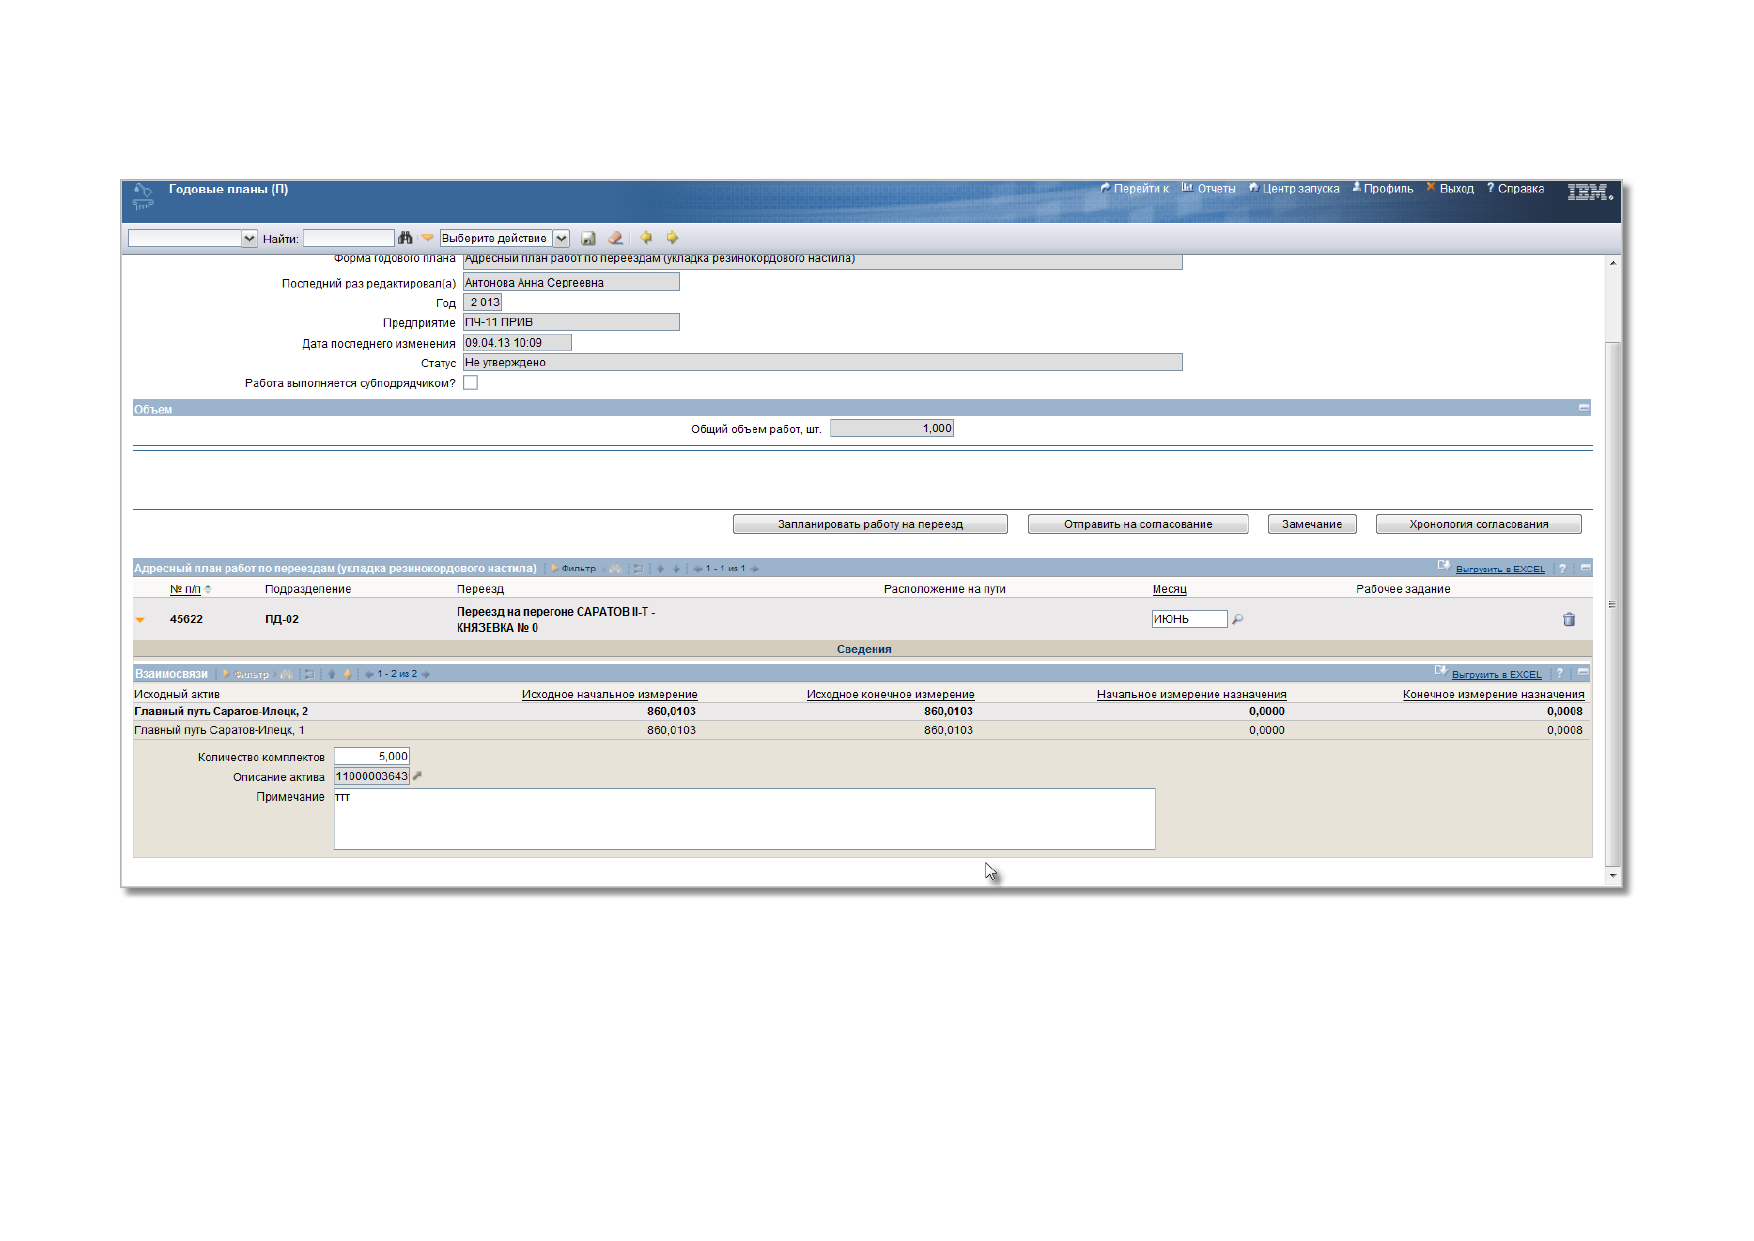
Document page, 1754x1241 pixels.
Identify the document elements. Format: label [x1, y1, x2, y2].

picture [118, 177, 1636, 901]
